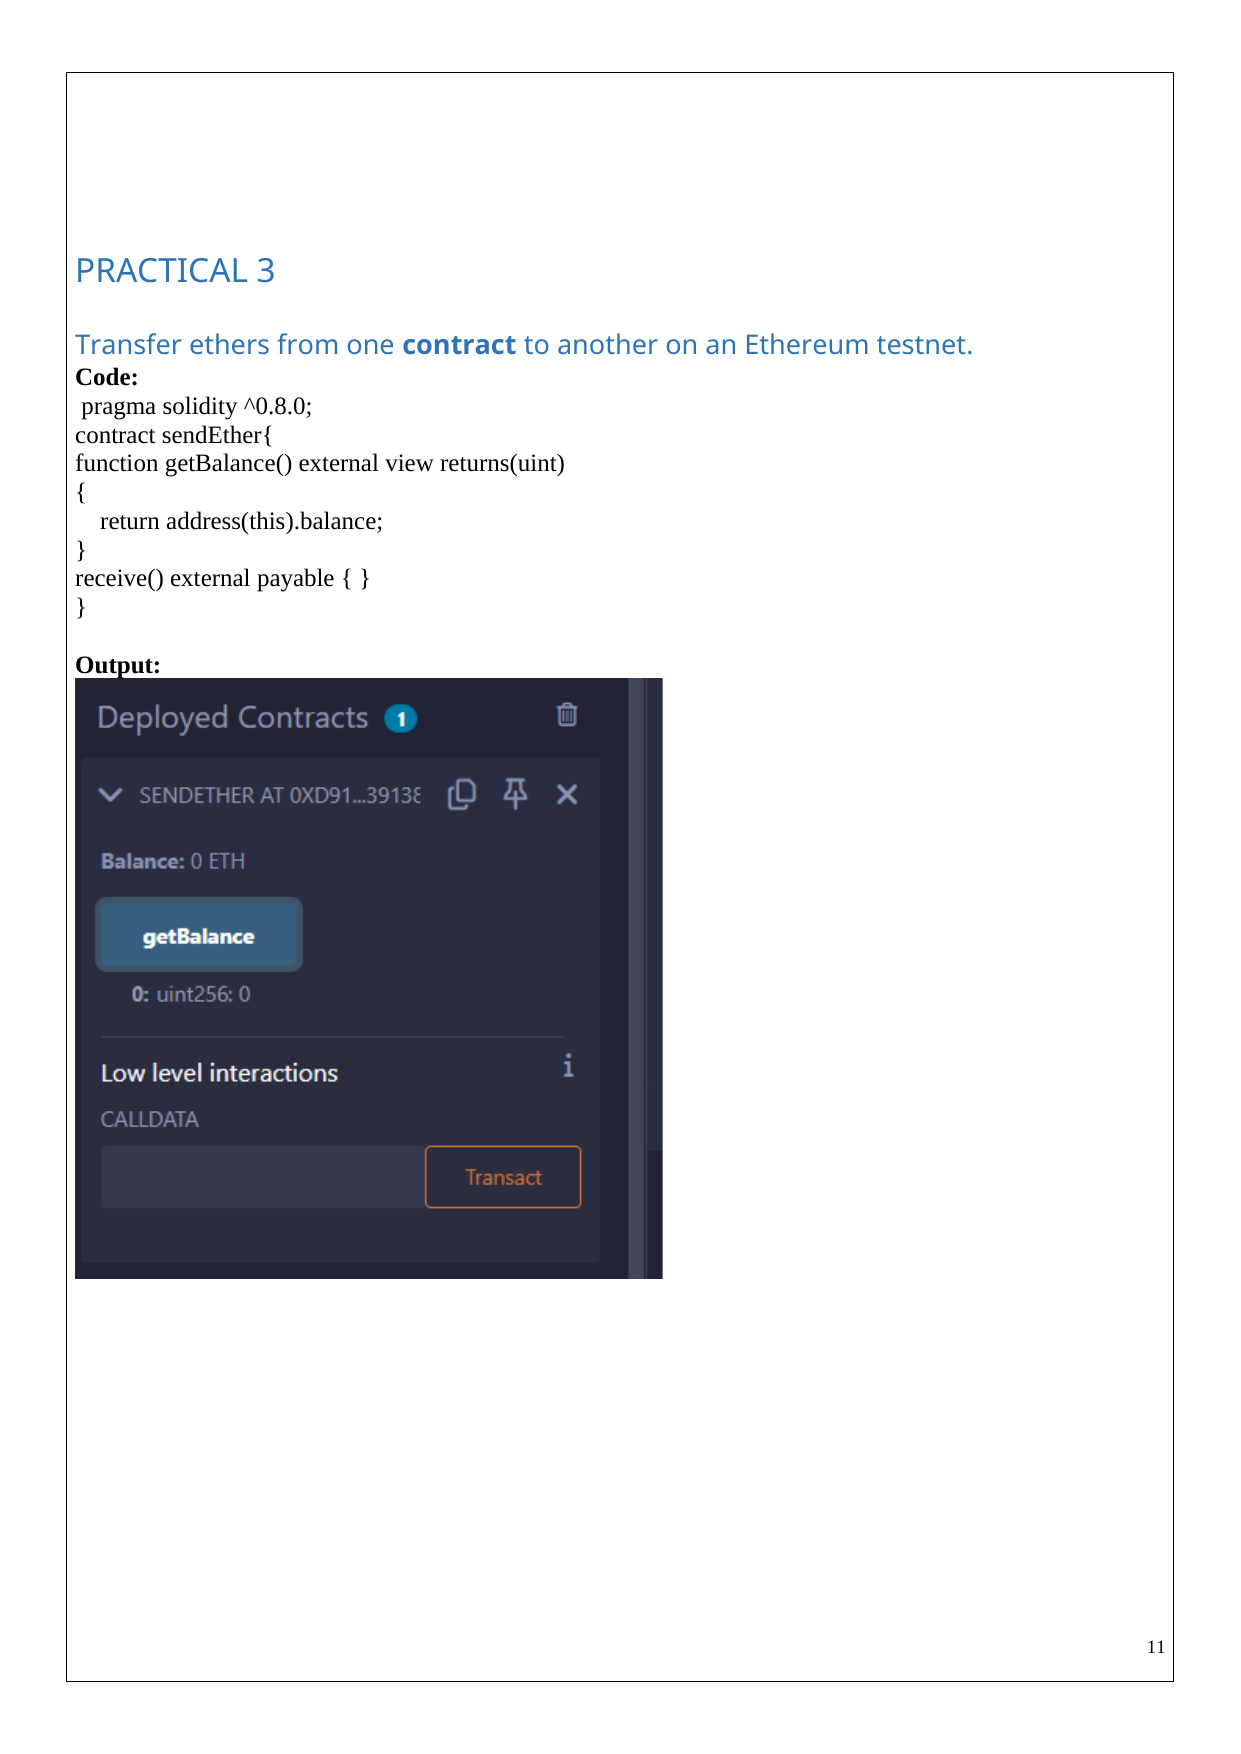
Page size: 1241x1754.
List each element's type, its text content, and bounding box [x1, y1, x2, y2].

text pragma solidity ^0.8.0; [75, 391, 1165, 420]
subtitle Transfer ethers from one contract to another on an Ethereum testnet. [75, 325, 1165, 362]
list Code: [75, 362, 1165, 391]
text return address(this).balance; [75, 506, 1165, 535]
text receive() external payable { } [75, 563, 1165, 592]
picture [75, 678, 663, 1279]
subtitle PRACTICAL 3 [75, 247, 1165, 292]
text } [75, 592, 1165, 621]
text contract sendEther{ [75, 420, 1165, 448]
text function getBalance() external view returns(uint) [75, 448, 1165, 477]
list Output: [75, 650, 1165, 678]
text } [75, 535, 1165, 563]
text { [75, 477, 1165, 506]
